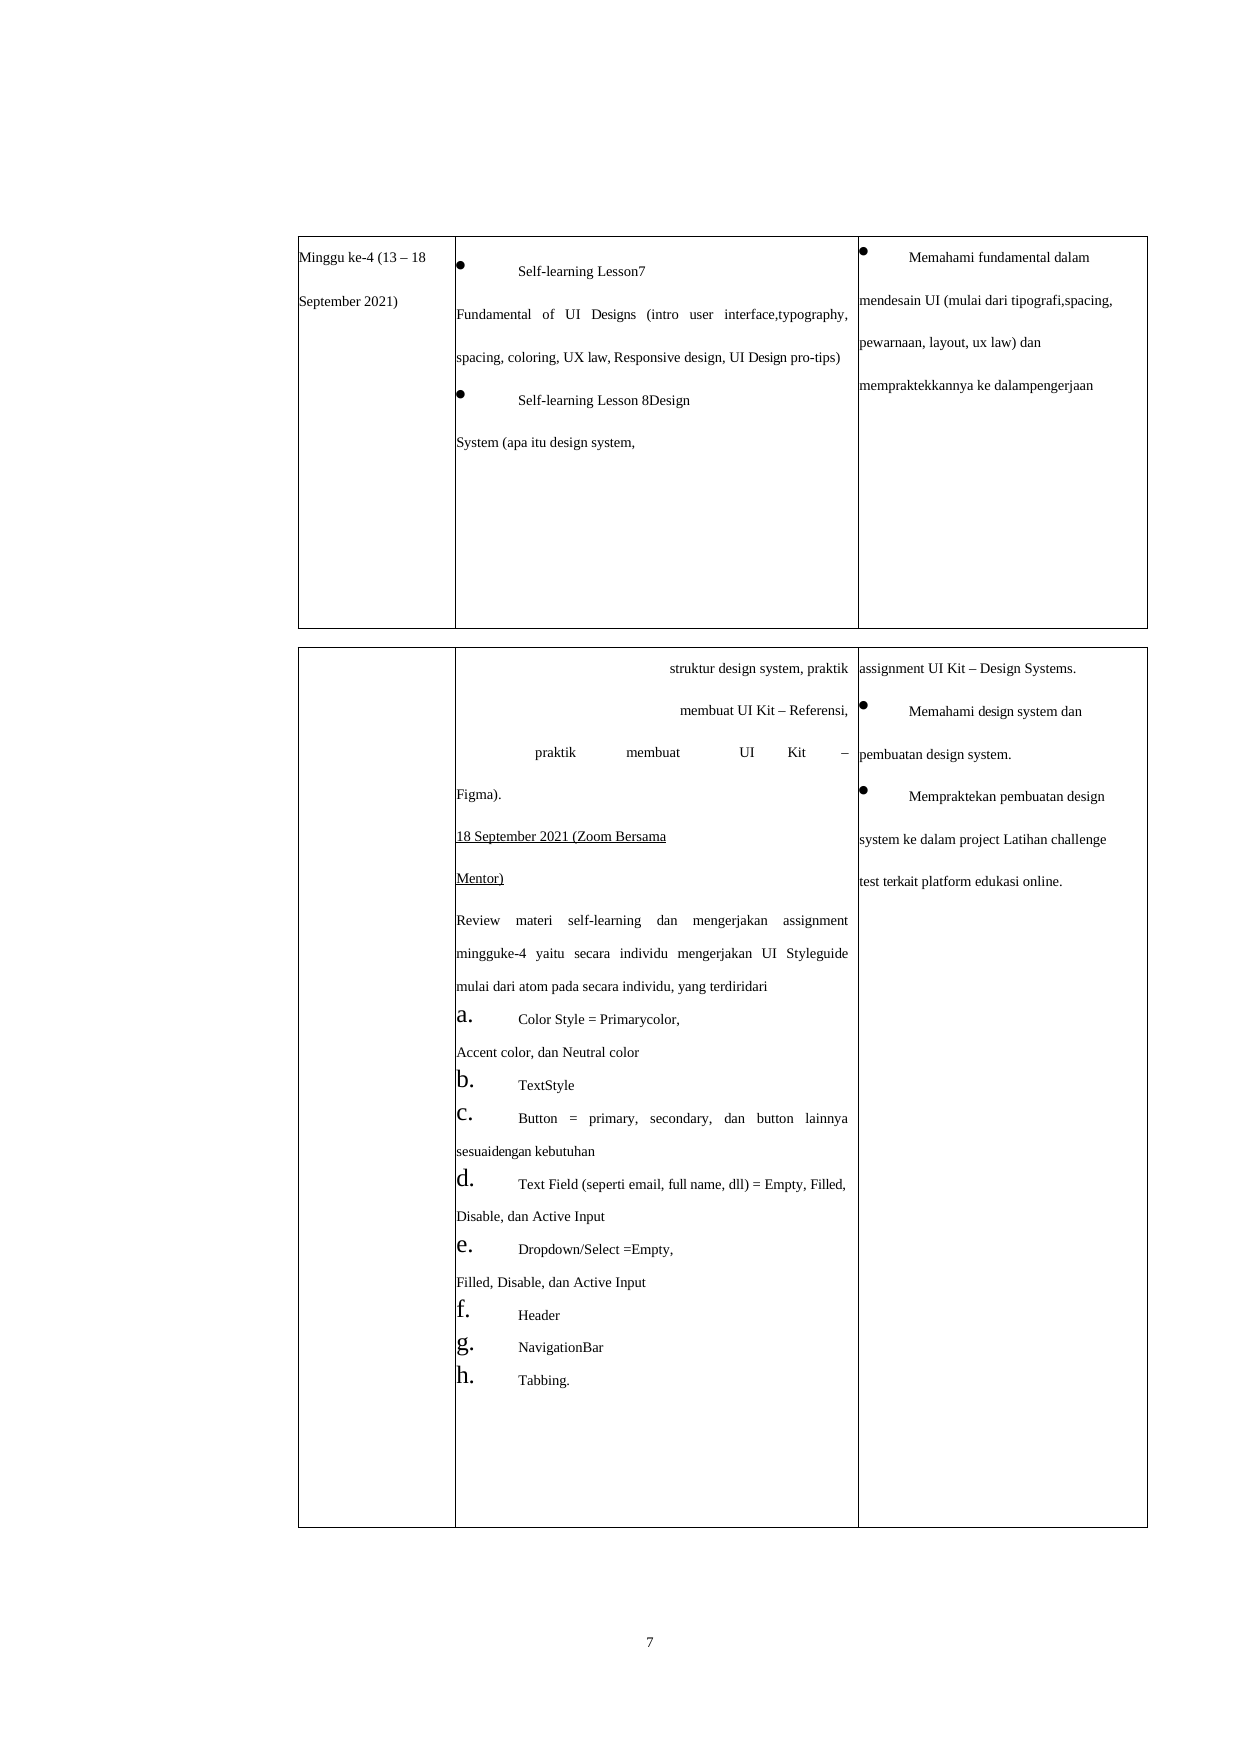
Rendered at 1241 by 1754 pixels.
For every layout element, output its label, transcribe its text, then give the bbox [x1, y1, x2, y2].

table_header [299, 648, 455, 1527]
table_cell Self-learning Lesson7 Fundamental of UI Designs (intro user interface,typography, spacing, coloring, UX law, Responsive design, UI Design pro-tips) Self-learning Lesson 8Design System (apa itu design system, [456, 237, 858, 628]
table_header assignment UI Kit – Design Systems. Memahami design system dan pembuatan design system. Mempraktekan pembuatan design system ke dalam project Latihan challenge test terkait platform edukasi online. [859, 648, 1147, 1527]
table_cell membuat UI Kit – Referensi, [456, 683, 858, 724]
table_cell Minggu ke-4 (13 – 18 September 2021) [299, 237, 455, 628]
table_header struktur design system, praktik [456, 648, 858, 683]
table_cell Memahami fundamental dalam mendesain UI (mulai dari tipografi,spacing, pewarnaan, layout, ux law) dan mempraktekkannya ke dalampengerjaan [859, 237, 1147, 628]
table_cell 18 September 2021 (Zoom Bersama [456, 809, 858, 851]
table_cell Figma). [456, 767, 858, 809]
table_cell Review materi self-learning dan mengerjakan assignment mingguke-4 yaitu secara individu mengerjakan UI Styleguide mulai dari atom pada secara individu, yang terdiridari Color Style = Primarycolor, Accent color, dan Neutral color TextStyle Button = primary, secondary, dan button lainnya sesuaidengan kebutuhan Text Field (seperti email, full name, dll) = Empty, Filled, Disable, dan Active Input Dropdown/Select =Empty, Filled, Disable, dan Active Input Header NavigationBar Tabbing. [456, 893, 858, 1527]
table_cell praktik membuat UI Kit – [456, 725, 858, 767]
table_cell Mentor) [456, 851, 858, 893]
